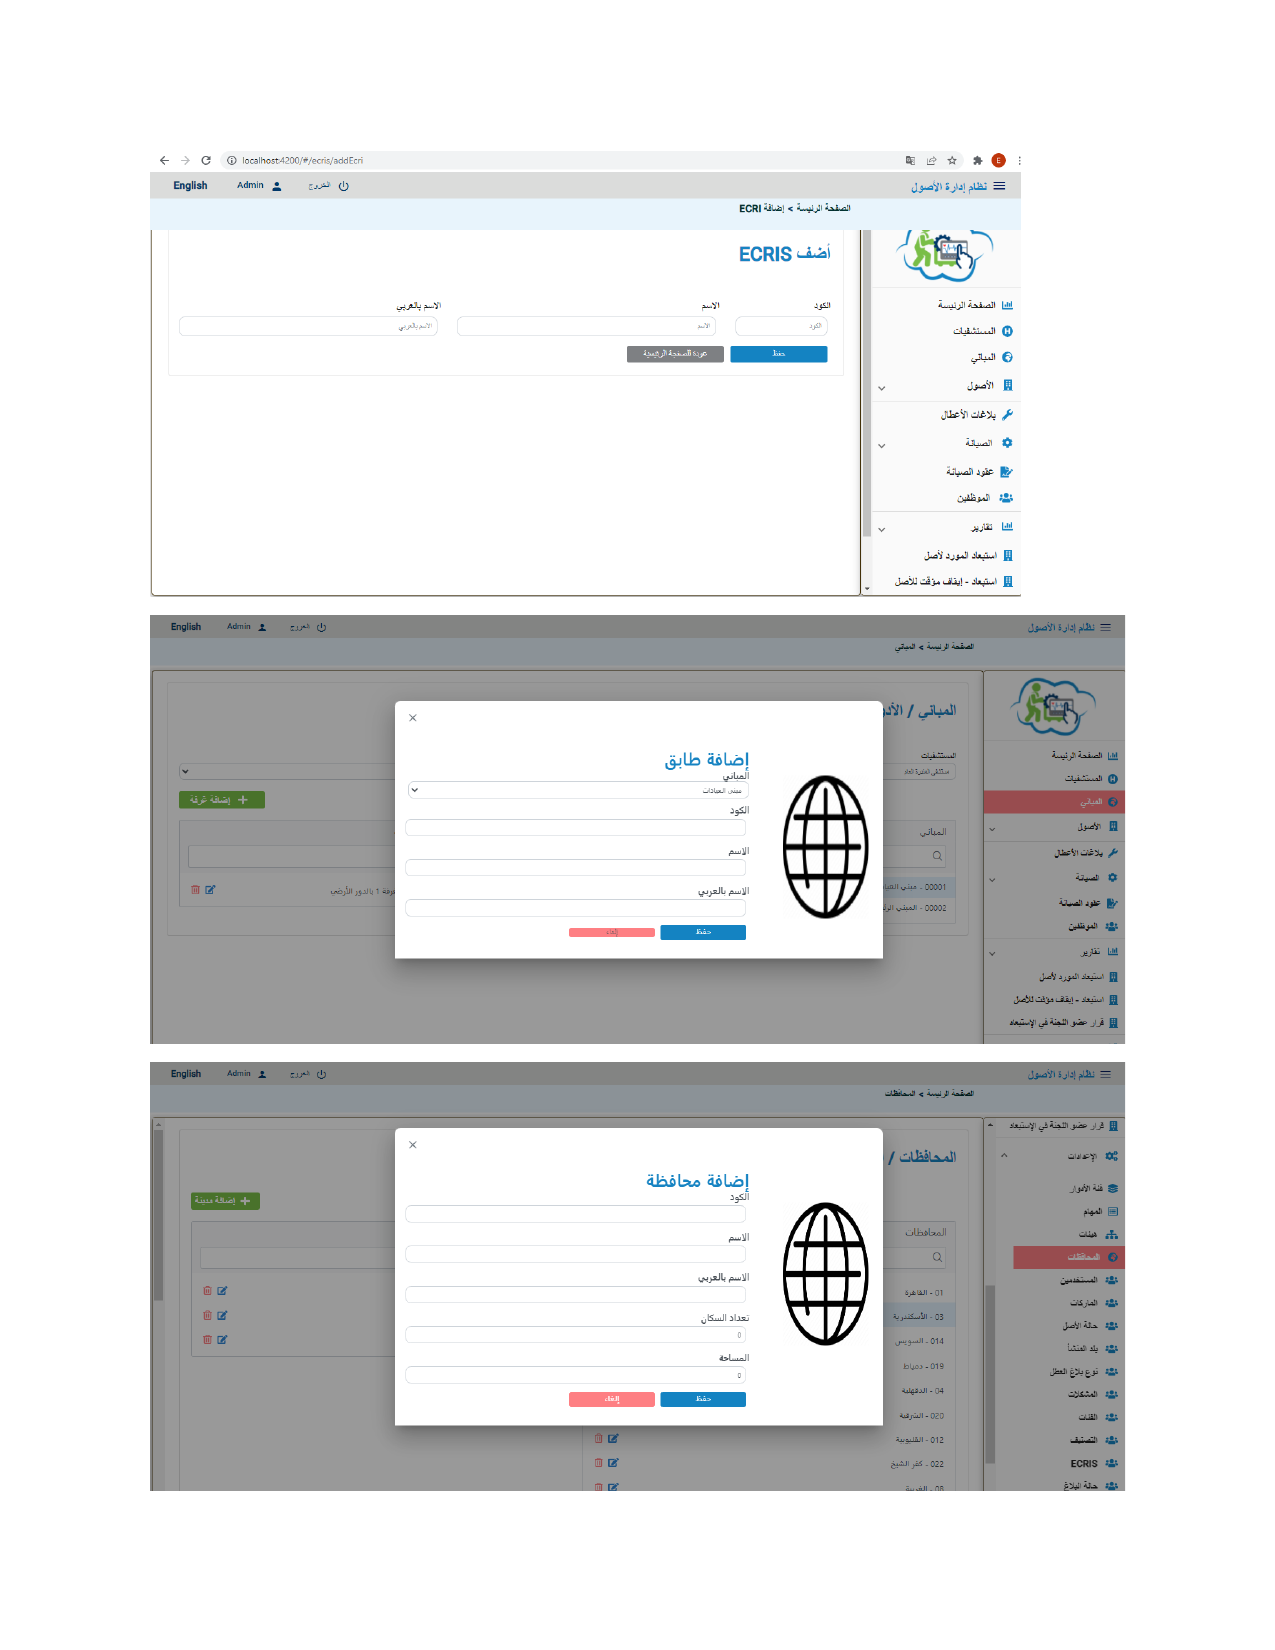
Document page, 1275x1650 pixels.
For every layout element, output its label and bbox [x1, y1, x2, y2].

picture [150, 615, 1125, 1044]
picture [150, 1062, 1125, 1491]
picture [150, 150, 1021, 597]
